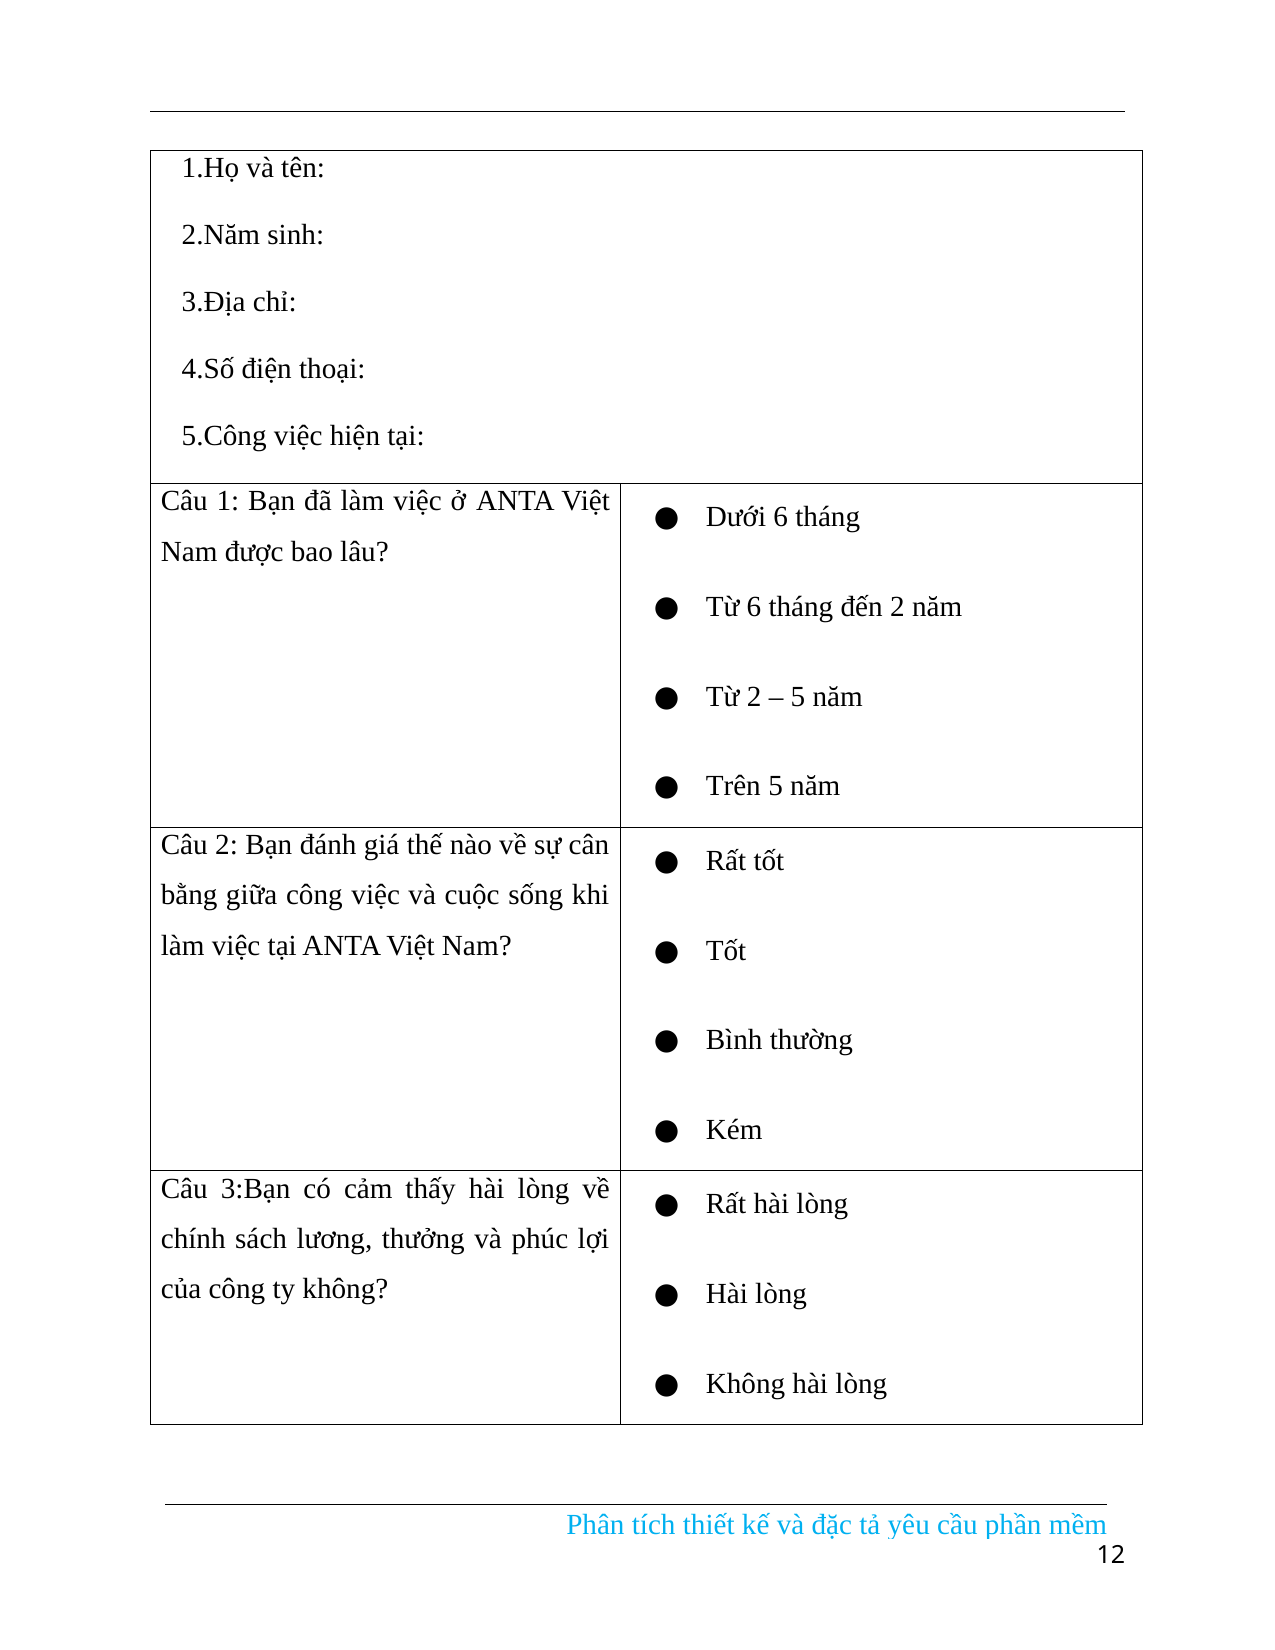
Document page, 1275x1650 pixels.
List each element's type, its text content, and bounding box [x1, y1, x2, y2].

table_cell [151, 1171, 620, 1424]
table_cell Câu 1: Bạn đã làm việc ở ANTA Việt Nam được bao lâu? [151, 484, 620, 827]
table_cell Câu 2: Bạn đánh giá thế nào về sự cân bằng giữa công việc và cuộc sống khi làm việc tại ANTA Việt Nam? [151, 828, 620, 1170]
table_cell Dưới 6 tháng Từ 6 tháng đến 2 năm Từ 2 – 5 năm Trên 5 năm [621, 484, 1142, 827]
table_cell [621, 1171, 1142, 1424]
table_cell Rất tốt Tốt Bình thường Kém [621, 828, 1142, 1170]
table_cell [151, 151, 1142, 483]
